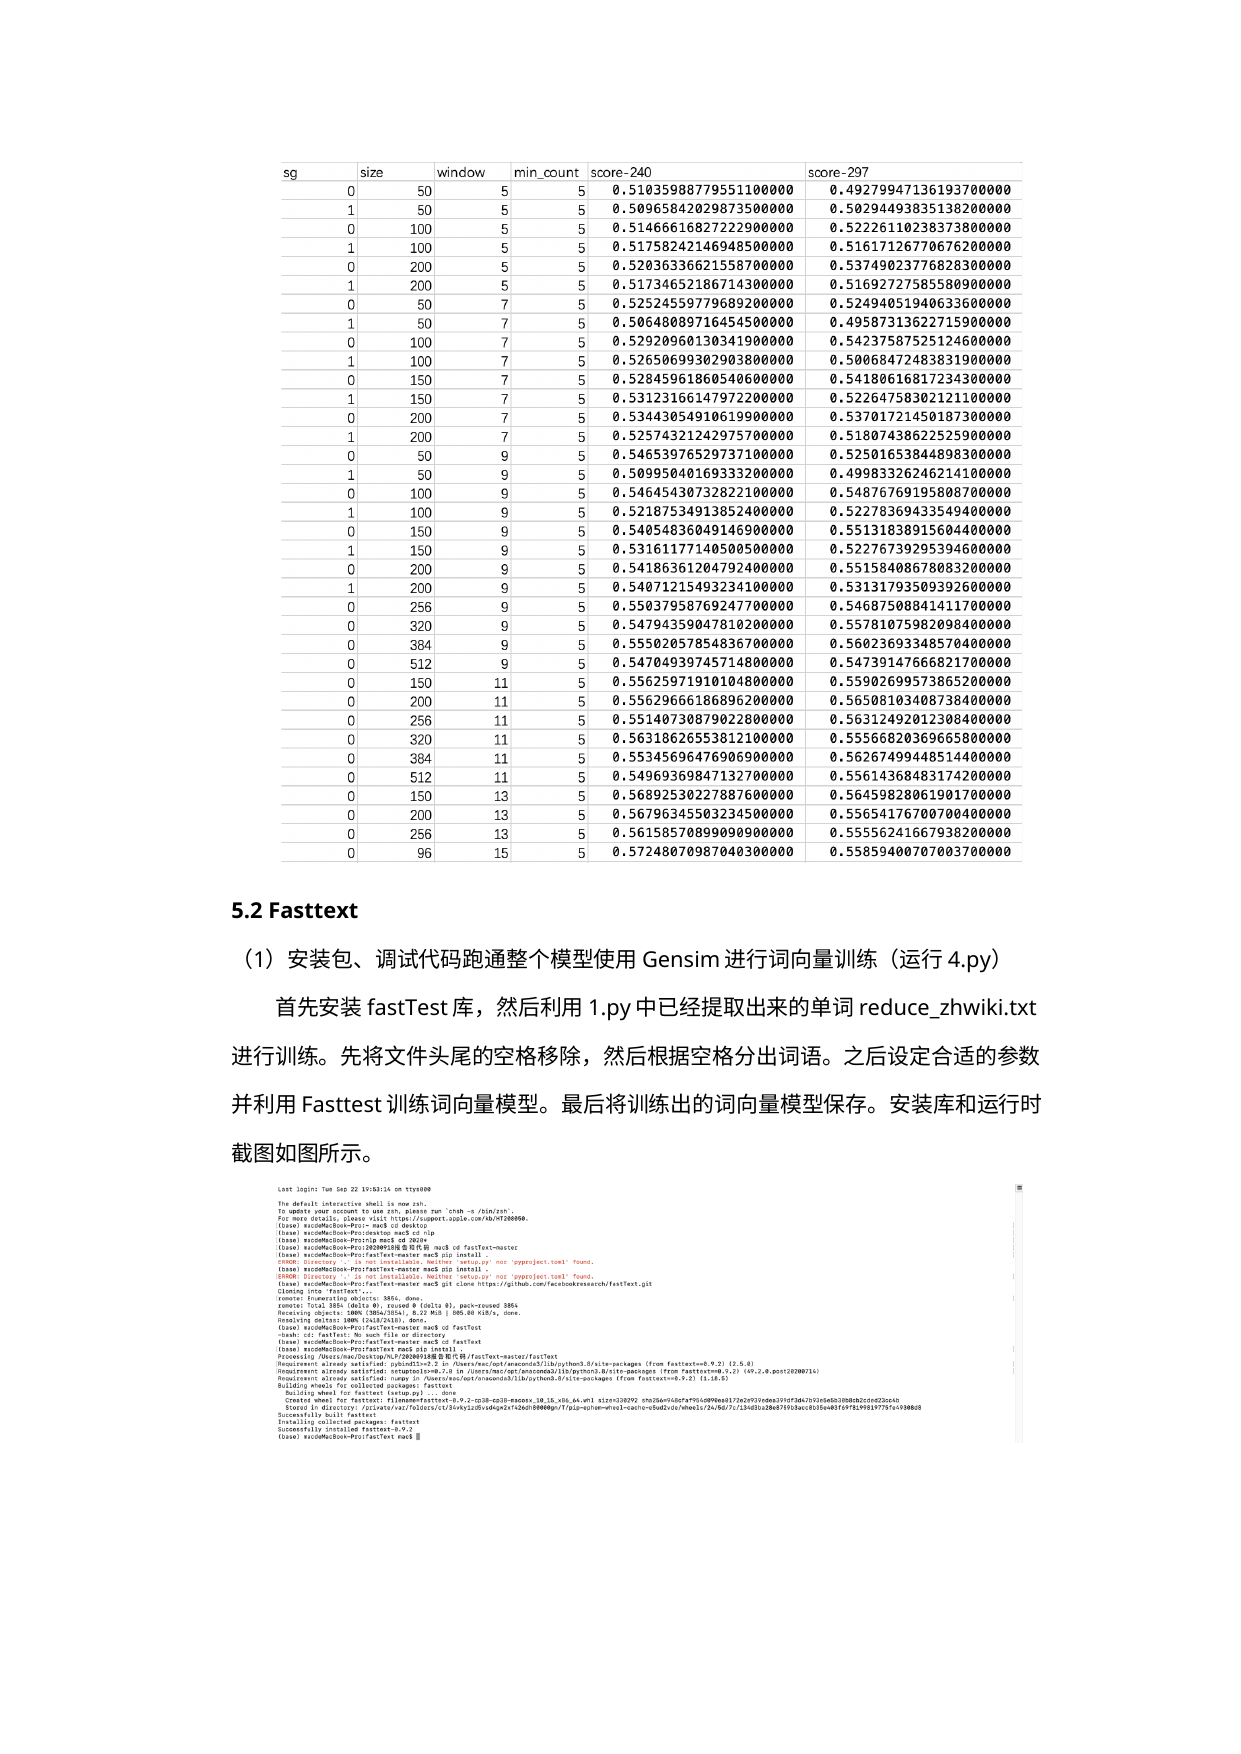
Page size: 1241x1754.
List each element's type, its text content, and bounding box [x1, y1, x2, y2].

text 首先安装fastTest库，然后利用1.py中已经提取出来的单词reduce_zhwiki.txt进行训练。先将文件头尾的空格移除，然后根据空格分出词语。之后设定合适的参数并利用Fasttest训练词向量模型。最后将训练出的词向量模型保存。安装库和运行时截图如图所示。 [231, 990, 1053, 1168]
text 5.2 Fasttext [187, 894, 1053, 926]
picture [275, 1184, 1023, 1443]
text （1）安装包、调试代码跑通整个模型使用Gensim进行词向量训练（运行4.py） [187, 941, 1053, 974]
picture [281, 162, 1023, 863]
